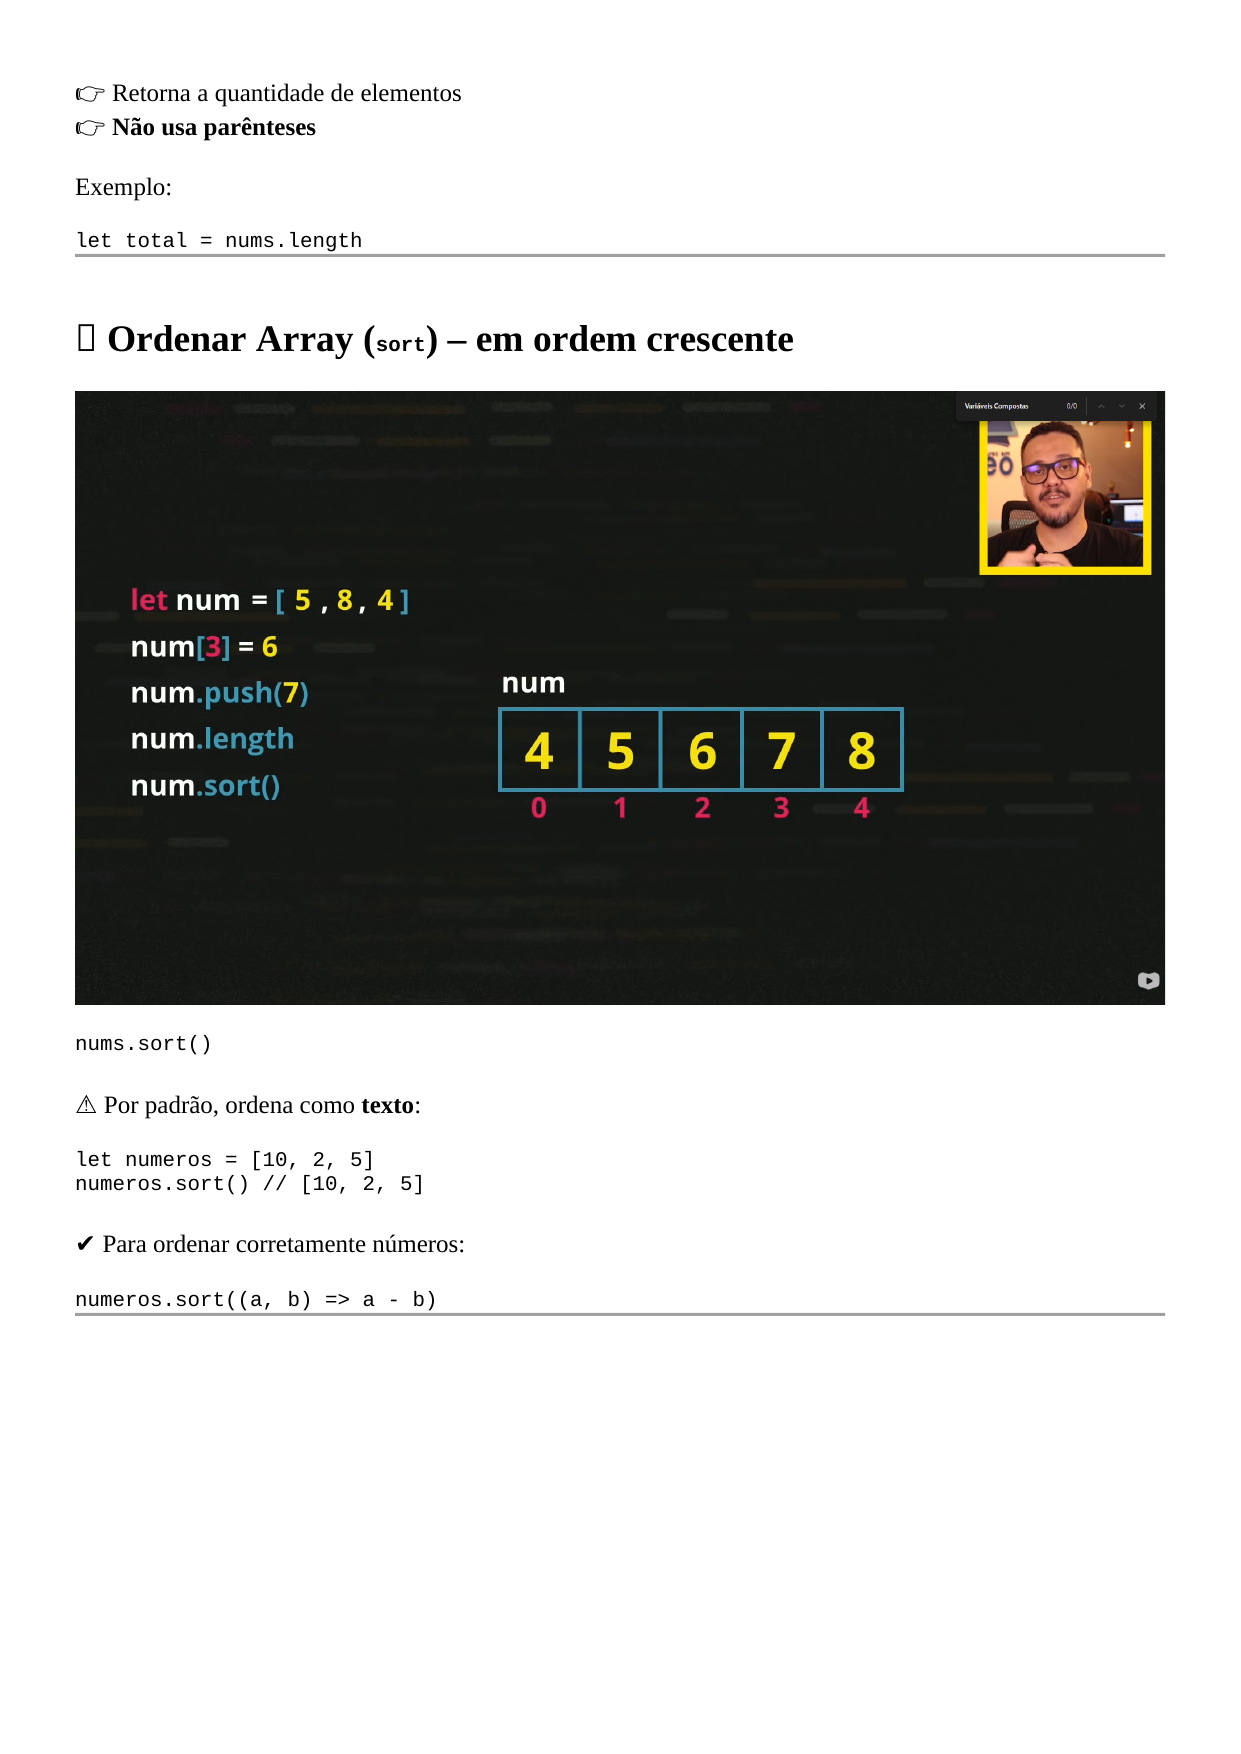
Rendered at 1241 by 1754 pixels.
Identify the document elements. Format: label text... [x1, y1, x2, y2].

text 📌 Ordenar Array (sort) – em ordem crescente [75, 311, 1165, 362]
text ✔️ Para ordenar corretamente números: [75, 1226, 1165, 1260]
text 👉 Retorna a quantidade de elementos 👉 Não usa parênteses [75, 75, 1165, 143]
picture [75, 391, 1166, 1005]
text nums.sort() [75, 1033, 1165, 1057]
text let total = nums.length [75, 230, 1165, 253]
text let numeros = [10, 2, 5] [75, 1149, 1165, 1173]
text Exemplo: [75, 172, 1165, 201]
text ⚠️ Por padrão, ordena como texto: [75, 1086, 1165, 1120]
text numeros.sort() // [10, 2, 5] [75, 1173, 1165, 1197]
text numeros.sort((a, b) => a - b) [75, 1289, 1165, 1312]
